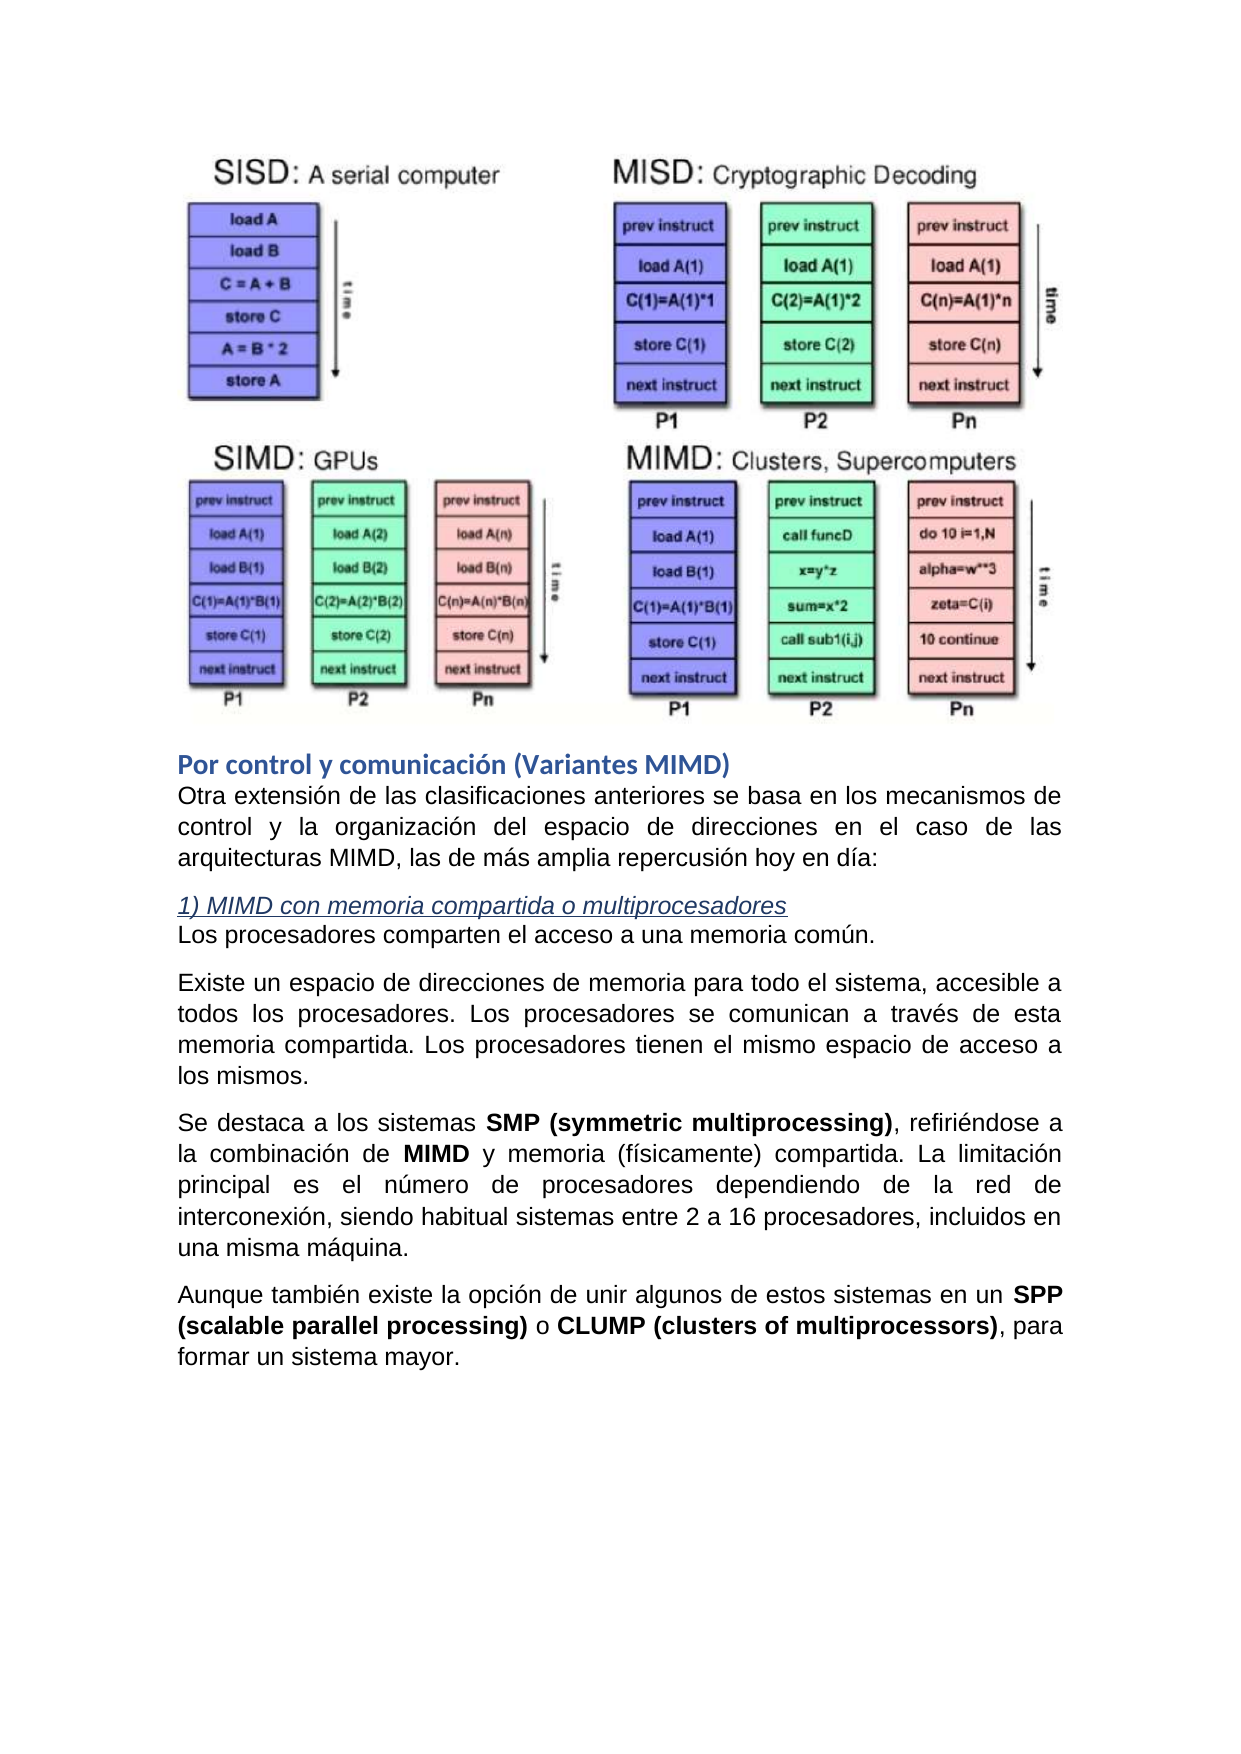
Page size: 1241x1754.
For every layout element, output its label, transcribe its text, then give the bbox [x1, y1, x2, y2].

text Existe un espacio de direcciones de memoria para todo el sistema, accesible a todos los procesadores. Los procesadores se comunican a través de esta memoria compartida. Los procesadores tienen el mismo espacio de acceso a los mismos. [177, 968, 1063, 1089]
text Aunque también existe la opción de unir algunos de estos sistemas en un SPP (scalable parallel processing) o CLUMP (clusters of multiprocessors), para formar un sistema mayor. [177, 1280, 1063, 1371]
subtitle Por control y comunicación (Variantes MIMD) [177, 746, 1063, 781]
text Los procesadores comparten el acceso a una memoria común. [177, 920, 1063, 949]
text Otra extensión de las clasificaciones anteriores se basa en los mecanismos de control y la organización del espacio de direcciones en el caso de las arquitecturas MIMD, las de más amplia repercusión hoy en día: [177, 781, 1063, 872]
text Se destaca a los sistemas SMP (symmetric multiprocessing), refiriéndose a la combinación de MIMD y memoria (físicamente) compartida. La limitación principal es el número de procesadores dependiendo de la red de interconexión, siendo habitual sistemas entre 2 a 16 procesadores, incluidos en una misma máquina. [177, 1108, 1063, 1261]
picture [177, 147, 1063, 727]
subtitle 1) MIMD con memoria compartida o multiprocesadores [177, 891, 1063, 920]
